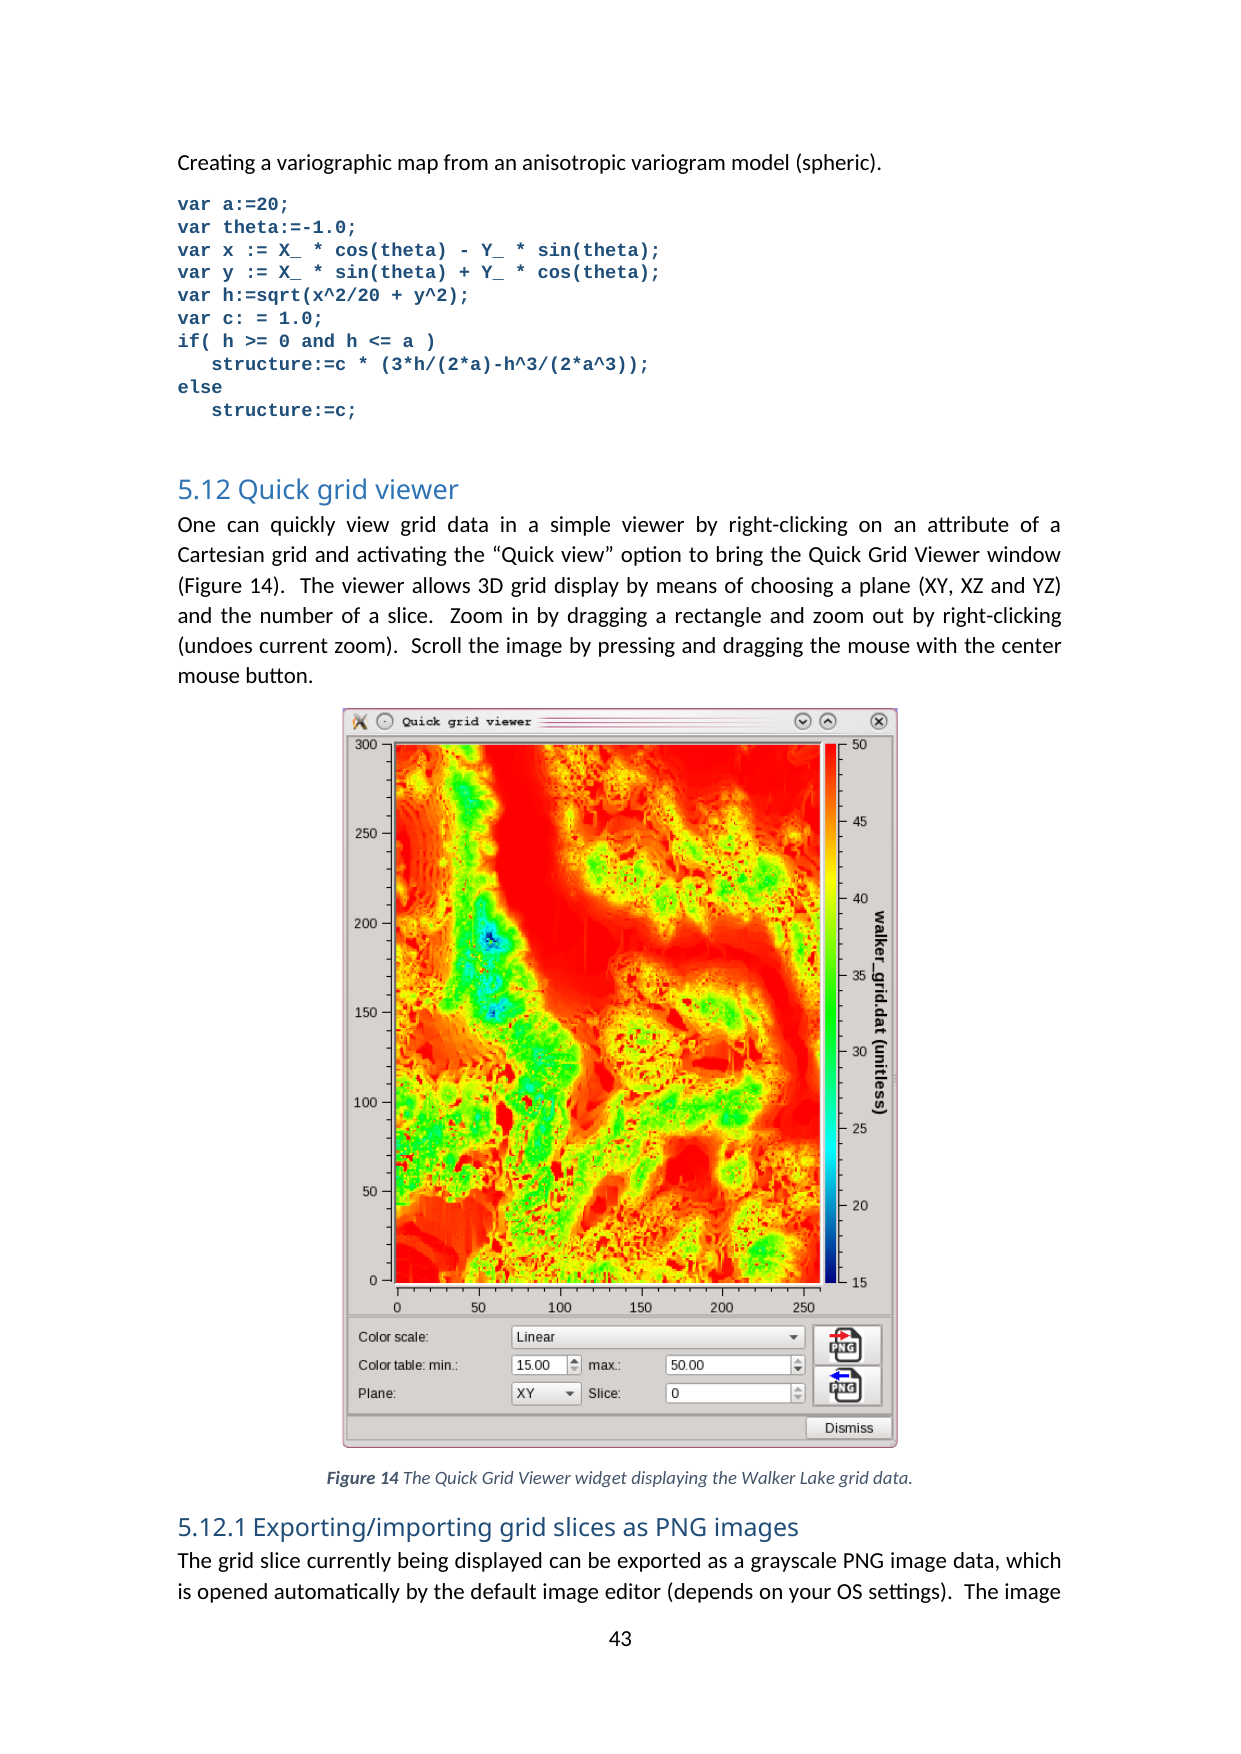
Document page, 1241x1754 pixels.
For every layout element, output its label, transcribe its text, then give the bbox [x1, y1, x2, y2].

text var theta:=-1.0; [177, 217, 1063, 239]
text structure:=c; [177, 401, 1063, 422]
text else [177, 378, 1063, 399]
text if( h >= 0 and h <= a ) [177, 332, 1063, 353]
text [177, 1547, 1063, 1605]
text var a:=20; [177, 194, 1063, 216]
text structure:=c * (3*h/(2*a)-h^3/(2*a^3)); [177, 355, 1063, 376]
text var y := X_ * sin(theta) + Y_ * cos(theta); [177, 263, 1063, 284]
picture [342, 708, 898, 1448]
text var c: = 1.0; [177, 309, 1063, 330]
subtitle Exporting/importing grid slices as PNG images [177, 1510, 1063, 1544]
subtitle Quick grid viewer [177, 471, 1063, 507]
text One can quickly view grid data in a simple viewer by right-clicking on an attribute of a Cartesian grid and activating the “Quick view” option to bring the Quick Grid Viewer window (Figure 14). The viewer allows 3D grid display by means of choosing a plane (XY, XZ and YZ) and the number of a slice. Zoom in by dragging a rectangle and zoom out by right-clicking (undoes current zoom). Scroll the image by pressing and dragging the mouse with the center mouse button. [177, 510, 1063, 689]
text var h:=sqrt(x^2/20 + y^2); [177, 286, 1063, 307]
text Creating a variographic map from an anisotropic variogram model (spheric). [177, 148, 1063, 176]
text Figure 14 The Quick Grid Viewer widget displaying the Walker Lake grid data. [177, 1466, 1063, 1489]
text var x := X_ * cos(theta) - Y_ * sin(theta); [177, 240, 1063, 262]
